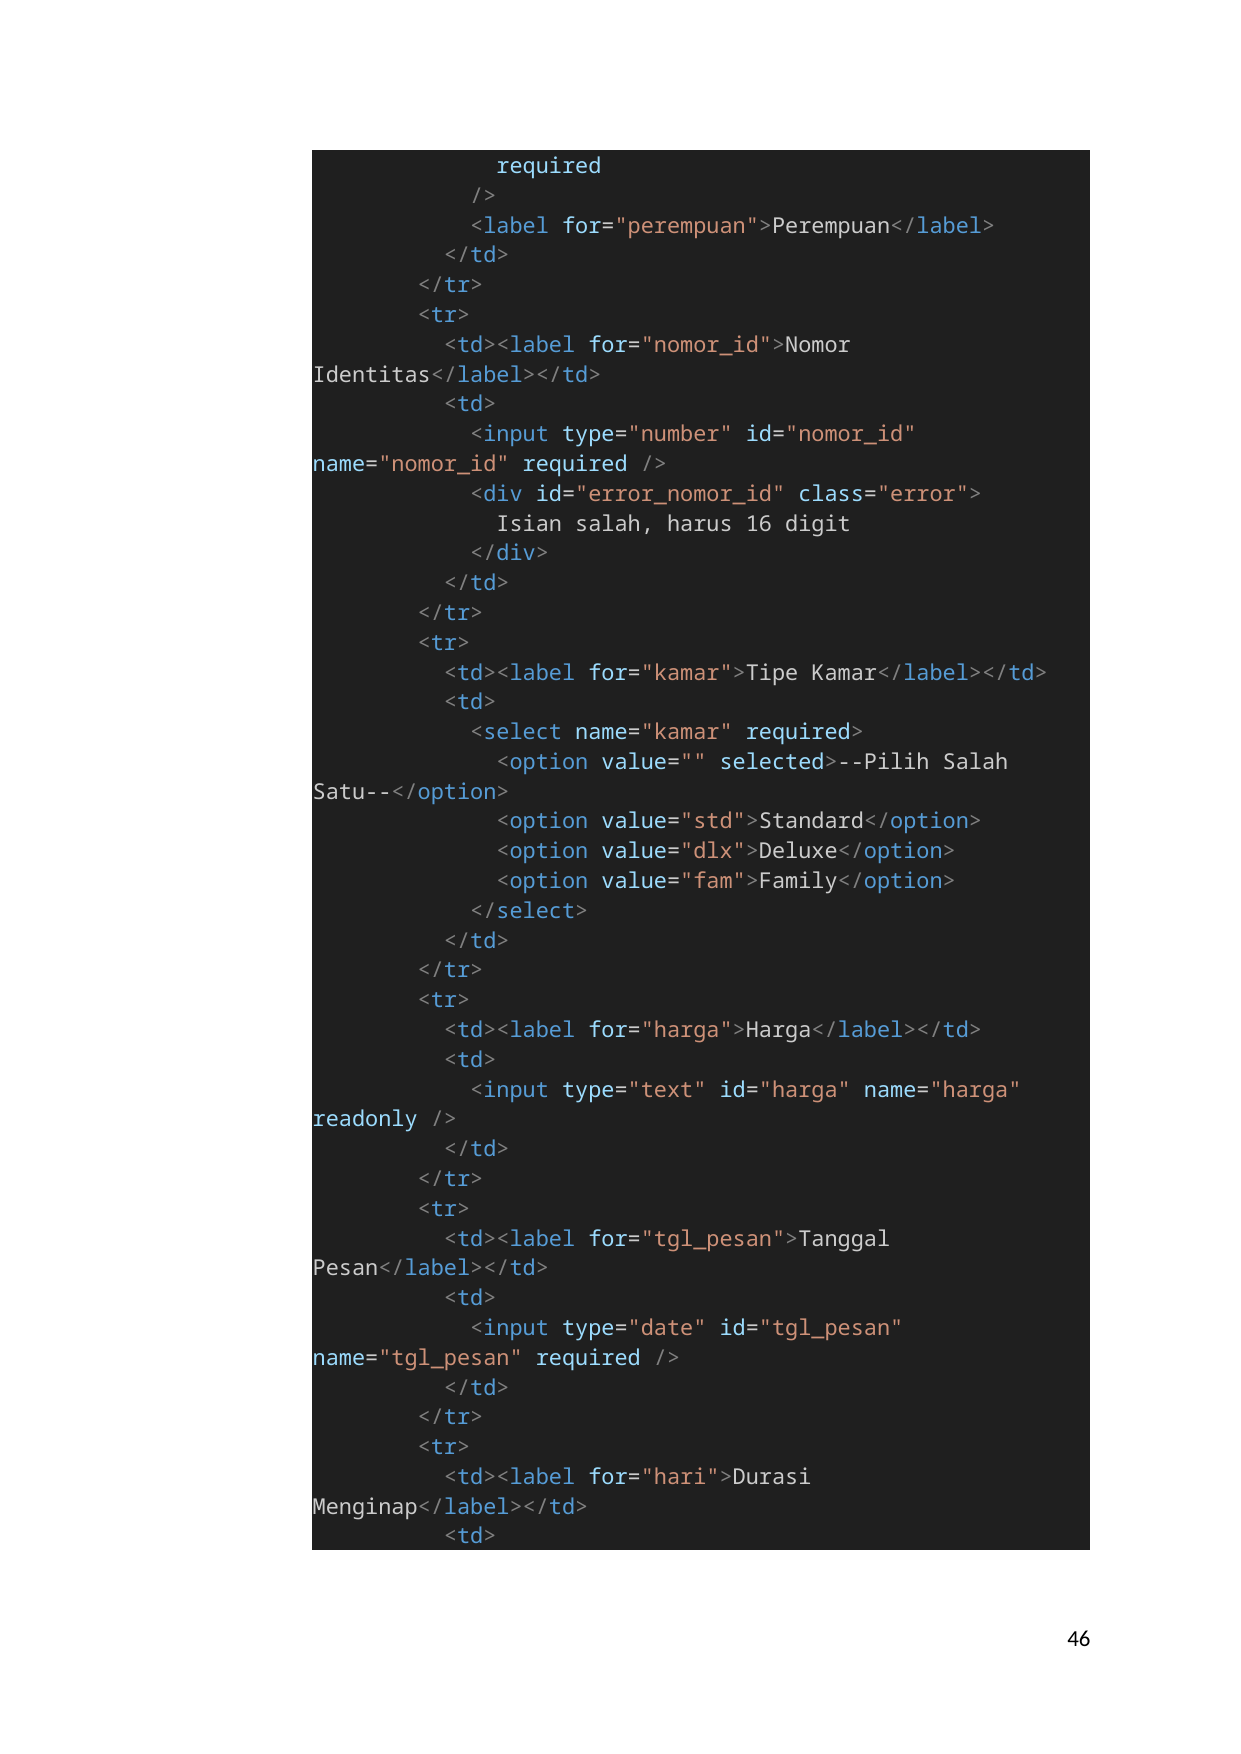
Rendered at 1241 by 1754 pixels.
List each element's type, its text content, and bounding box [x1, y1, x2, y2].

text </tr> [312, 1401, 1090, 1431]
text <input type="text" id="harga" name="harga" readonly /> [312, 1073, 1090, 1133]
text <td> [312, 686, 1090, 716]
text </tr> [312, 269, 1090, 299]
text <td><label for="tgl_pesan">Tanggal Pesan</label></td> [312, 1222, 1090, 1282]
text <div id="error_nomor_id" class="error"> [312, 478, 1090, 507]
text <option value="dlx">Deluxe</option> [312, 835, 1090, 865]
text <td> [312, 1282, 1090, 1312]
text </div> [312, 537, 1090, 567]
text <option value="fam">Family</option> [312, 865, 1090, 895]
text </tr> [312, 954, 1090, 984]
text <tr> [312, 627, 1090, 656]
text </tr> [312, 1163, 1090, 1193]
text </td> [312, 1133, 1090, 1163]
text <label for="perempuan">Perempuan</label> [312, 209, 1090, 239]
text <td> [312, 1520, 1090, 1550]
text <td><label for="kamar">Tipe Kamar</label></td> [312, 656, 1090, 686]
text <td><label for="hari">Durasi Menginap</label></td> [312, 1461, 1090, 1520]
text </select> [312, 895, 1090, 924]
text /> [312, 180, 1090, 209]
text <tr> [312, 1431, 1090, 1461]
text required [312, 150, 1090, 180]
text <option value="std">Standard</option> [312, 805, 1090, 835]
text <td><label for="nomor_id">Nomor Identitas</label></td> [312, 329, 1090, 388]
text <select name="kamar" required> [312, 716, 1090, 746]
text </tr> [312, 597, 1090, 627]
text <option value="" selected>--Pilih Salah Satu--</option> [312, 746, 1090, 805]
text </td> [312, 239, 1090, 269]
text <tr> [312, 1193, 1090, 1222]
text <td> [312, 1044, 1090, 1073]
text <tr> [312, 984, 1090, 1014]
text </td> [312, 567, 1090, 597]
text </td> [312, 924, 1090, 954]
text <td> [312, 388, 1090, 418]
text <tr> [312, 299, 1090, 329]
text <input type="number" id="nomor_id" name="nomor_id" required /> [312, 418, 1090, 478]
text <input type="date" id="tgl_pesan" name="tgl_pesan" required /> [312, 1312, 1090, 1371]
text Isian salah, harus 16 digit [312, 507, 1090, 537]
text </td> [312, 1371, 1090, 1401]
text <td><label for="harga">Harga</label></td> [312, 1014, 1090, 1044]
